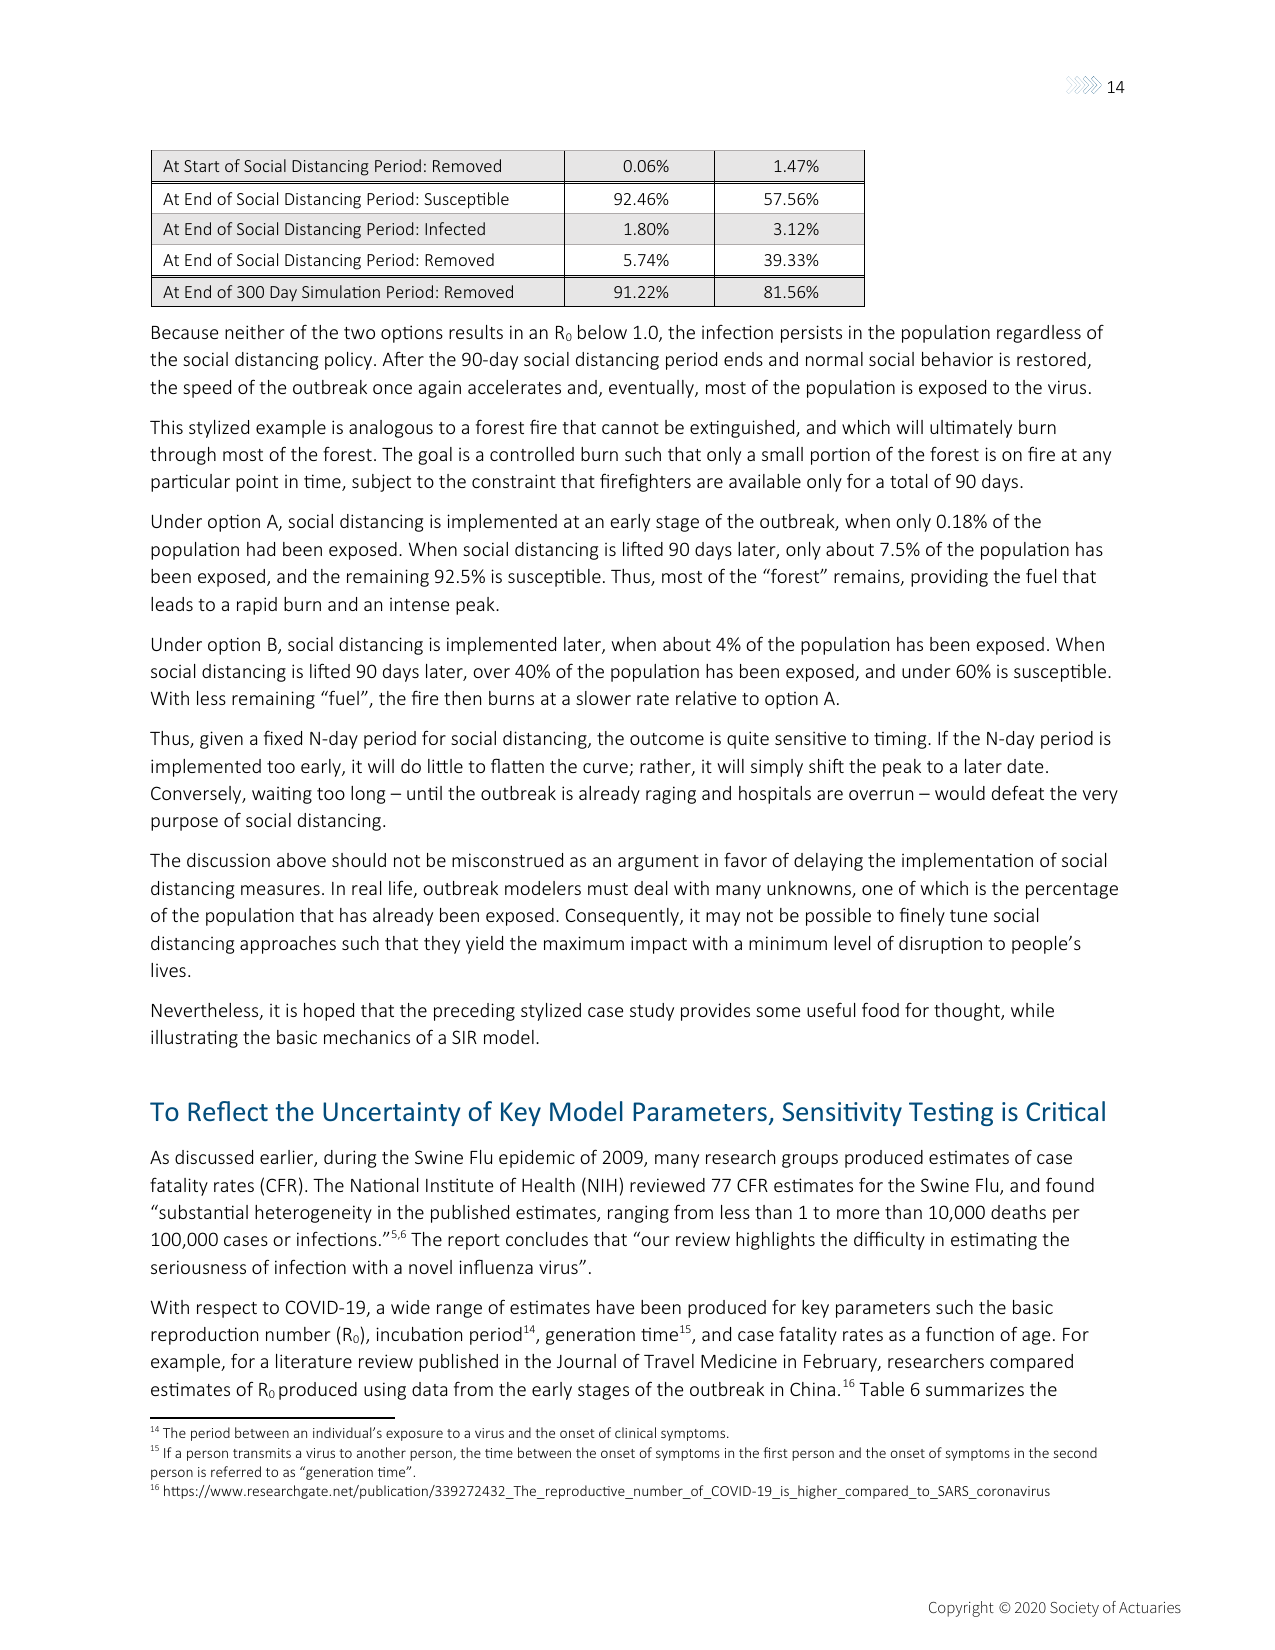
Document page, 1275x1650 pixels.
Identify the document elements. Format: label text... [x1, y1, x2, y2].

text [150, 1294, 1125, 1401]
table_cell At End of Social Distancing Period: Removed [152, 245, 564, 275]
text Under option A, social distancing is implemented at an early stage of the outbreak, when only 0.18% of the population had been exposed. When social distancing is lifted 90 days later, only about 7.5% of the population has been exposed, and the remaining 92.5% is susceptible. Thus, most of the “forest” remains, providing the fuel that leads to a rapid burn and an intense peak. [150, 509, 1125, 616]
table_cell 3.12% [715, 214, 864, 244]
text This stylized example is analogous to a forest fire that cannot be extinguished, and which will ultimately burn through most of the forest. The goal is a controlled burn such that only a small portion of the forest is on fire at any particular point in time, subject to the constraint that firefighters are available only for a total of 90 days. [150, 414, 1125, 494]
text Thus, given a fixed N-day period for social distancing, the outcome is quite sensitive to timing. If the N-day period is implemented too early, it will do little to flatten the curve; rather, it will simply shift the peak to a later date. Conversely, waiting too long – until the outbreak is already raging and hospitals are overrun – would defeat the very purpose of social distancing. [150, 725, 1125, 833]
picture [1066, 76, 1102, 94]
table_cell 0.06% [565, 151, 714, 181]
text The discussion above should not be misconstrued as an argument in favor of delaying the implementation of social distancing measures. In real life, outbreak modelers must deal with many unknowns, one of which is the percentage of the population that has already been exposed. Consequently, it may not be possible to finely tune social distancing approaches such that they yield the maximum impact with a minimum level of disruption to people’s lives. [150, 847, 1125, 982]
table_cell At End of Social Distancing Period: Infected [152, 214, 564, 244]
table_cell 1.47% [715, 151, 864, 181]
table_cell 5.74% [565, 245, 714, 275]
subtitle To Reflect the Uncertainty of Key Model Parameters, Sensitivity Testing is Critical [150, 1093, 1125, 1129]
table_cell 92.46% [565, 184, 714, 212]
table_cell 91.22% [565, 278, 714, 306]
table_cell At End of Social Distancing Period: Susceptible [152, 184, 564, 212]
text Because neither of the two options results in an R0 below 1.0, the infection persists in the population regardless of the social distancing policy. After the 90-day social distancing period ends and normal social behavior is restored, the speed of the outbreak once again accelerates and, eventually, most of the population is exposed to the virus. [150, 319, 1125, 399]
table_cell 39.33% [715, 245, 864, 275]
table_cell At Start of Social Distancing Period: Removed [152, 151, 564, 181]
table_cell At End of 300 Day Simulation Period: Removed [152, 278, 564, 306]
table_cell 57.56% [715, 184, 864, 212]
table_cell 1.80% [565, 214, 714, 244]
text Nevertheless, it is hoped that the preceding stylized case study provides some useful food for thought, while illustrating the basic mechanics of a SIR model. [150, 997, 1125, 1050]
text Under option B, social distancing is implemented later, when about 4% of the population has been exposed. When social distancing is lifted 90 days later, over 40% of the population has been exposed, and under 60% is susceptible. With less remaining “fuel”, the fire then burns at a slower rate relative to option A. [150, 631, 1125, 711]
text As discussed earlier, during the Swine Flu epidemic of 2009, many research groups produced estimates of case fatality rates (CFR). The National Institute of Health (NIH) reviewed 77 CFR estimates for the Swine Flu, and found “substantial heterogeneity in the published estimates, ranging from less than 1 to more than 10,000 deaths per 100,000 cases or infections.”5,6 The report concludes that “our review highlights the difficulty in estimating the seriousness of infection with a novel influenza virus”. [150, 1144, 1125, 1279]
table_cell 81.56% [715, 278, 864, 306]
